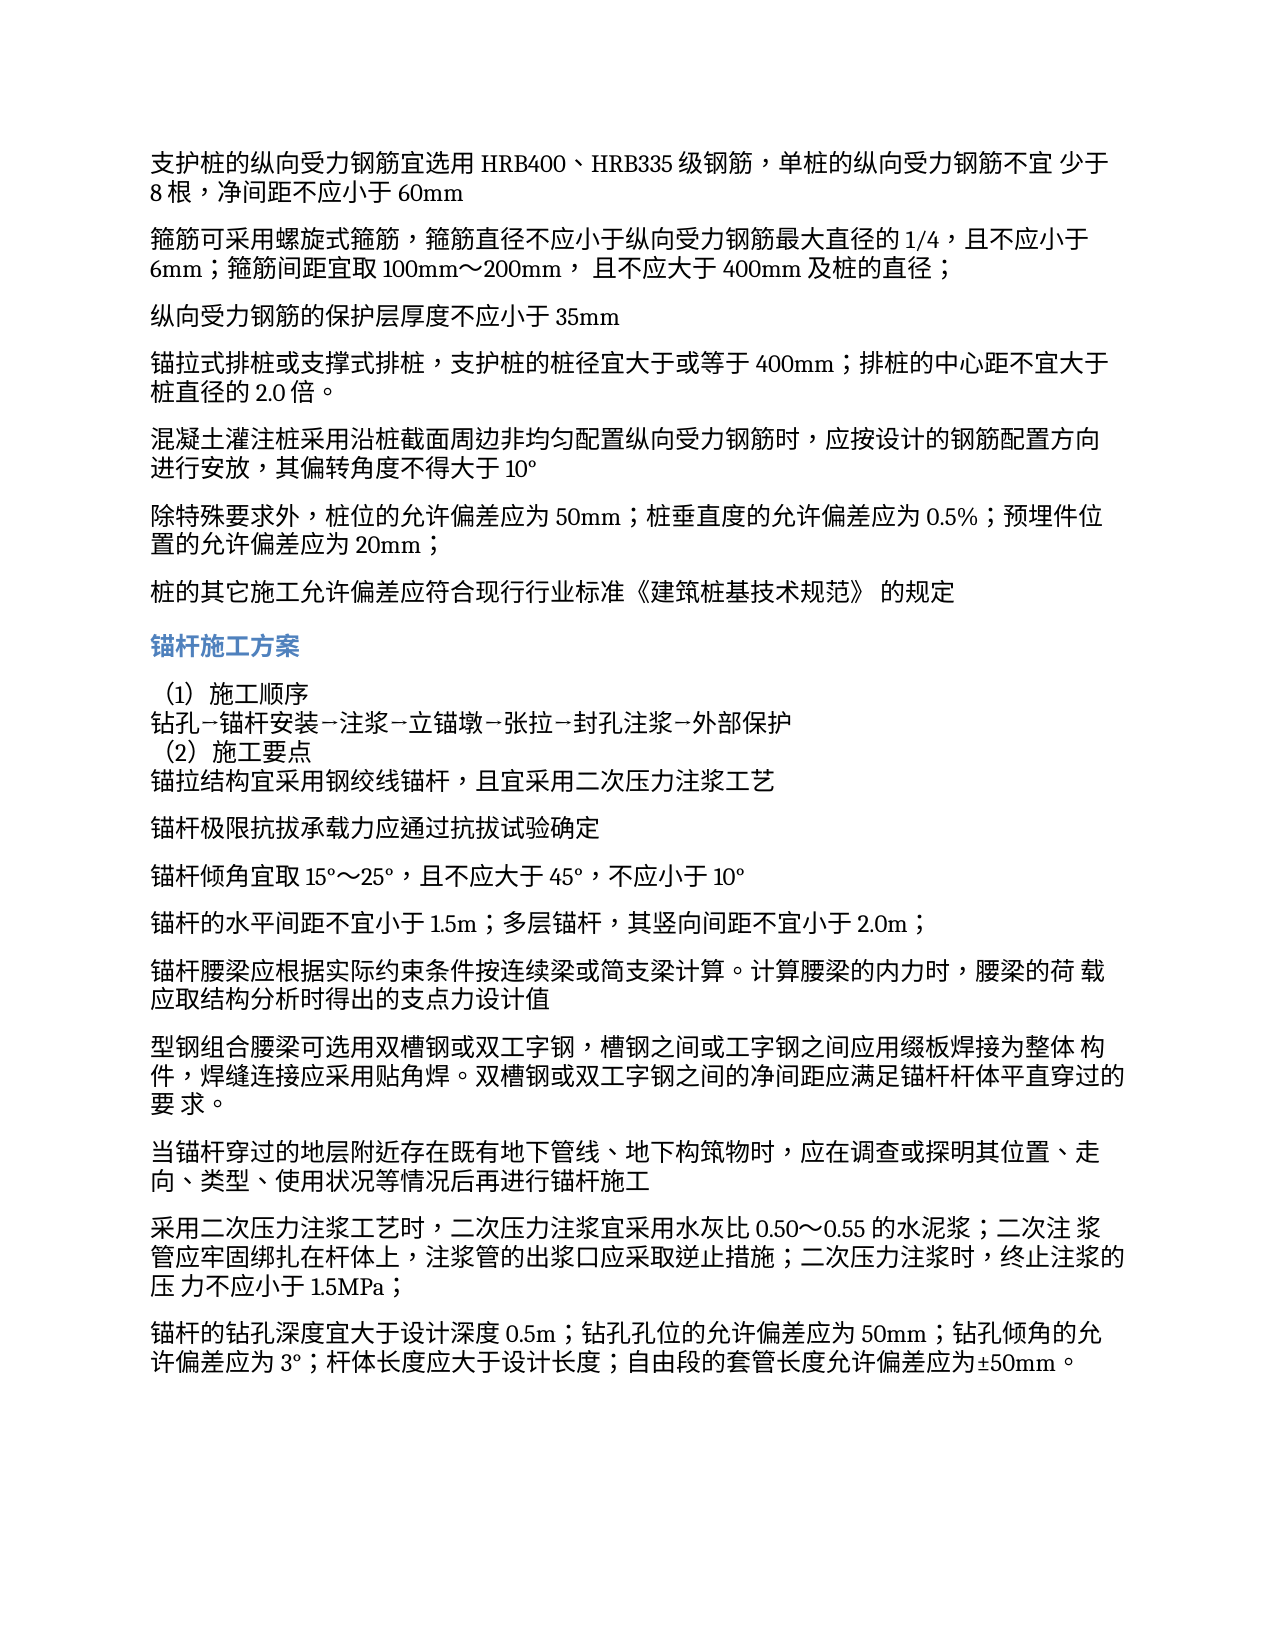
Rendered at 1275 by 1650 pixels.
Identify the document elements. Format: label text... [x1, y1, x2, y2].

text 锚杆的水平间距不宜小于 1.5m；多层锚杆，其竖向间距不宜小于 2.0m； [150, 910, 1125, 939]
text 采用二次压力注浆工艺时，二次压力注浆宜采用水灰比 0.50～0.55 的水泥浆；二次注 浆管应牢固绑扎在杆体上，注浆管的出浆口应采取逆止措施；二次压力注浆时，终止注浆的压 力不应小于 1.5MPa； [150, 1215, 1125, 1301]
text 除特殊要求外，桩位的允许偏差应为 50mm；桩垂直度的允许偏差应为 0.5%；预埋件位置的允许偏差应为 20mm； [150, 502, 1125, 560]
text 型钢组合腰梁可选用双槽钢或双工字钢，槽钢之间或工字钢之间应用缀板焊接为整体 构件，焊缝连接应采用贴角焊。双槽钢或双工字钢之间的净间距应满足锚杆杆体平直穿过的要 求。 [150, 1034, 1125, 1120]
text 锚杆腰梁应根据实际约束条件按连续梁或简支梁计算。计算腰梁的内力时，腰梁的荷 载应取结构分析时得出的支点力设计值 [150, 957, 1125, 1015]
text （1）施工顺序 钻孔→锚杆安装→注浆→立锚墩→张拉→封孔注浆→外部保护 （2）施工要点 锚拉结构宜采用钢绞线锚杆，且宜采用二次压力注浆工艺 [150, 681, 1125, 796]
text 支护桩的纵向受力钢筋宜选用 HRB400、HRB335 级钢筋，单桩的纵向受力钢筋不宜 少于 8 根，净间距不应小于 60mm [150, 150, 1125, 207]
text 锚拉式排桩或支撑式排桩，支护桩的桩径宜大于或等于 400mm；排桩的中心距不宜大于桩直径的 2.0倍。 [150, 350, 1125, 407]
text 锚杆的钻孔深度宜大于设计深度 0.5m；钻孔孔位的允许偏差应为 50mm；钻孔倾角的允许偏差应为 3°；杆体长度应大于设计长度；自由段的套管长度允许偏差应为±50mm。 [150, 1320, 1125, 1377]
text 桩的其它施工允许偏差应符合现行行业标准《建筑桩基技术规范》 的规定 [150, 579, 1125, 607]
subtitle 锚杆施工方案 [150, 628, 1125, 662]
text 当锚杆穿过的地层附近存在既有地下管线、地下构筑物时，应在调查或探明其位置、走 向、类型、使用状况等情况后再进行锚杆施工 [150, 1139, 1125, 1196]
text 箍筋可采用螺旋式箍筋，箍筋直径不应小于纵向受力钢筋最大直径的 1/4，且不应小于 6mm；箍筋间距宜取 100mm～200mm， 且不应大于 400mm 及桩的直径； [150, 226, 1125, 284]
text 混凝土灌注桩采用沿桩截面周边非均匀配置纵向受力钢筋时，应按设计的钢筋配置方向 进行安放，其偏转角度不得大于 10° [150, 426, 1125, 484]
text 纵向受力钢筋的保护层厚度不应小于 35mm [150, 302, 1125, 331]
text 锚杆极限抗拔承载力应通过抗拔试验确定 [150, 815, 1125, 844]
text 锚杆倾角宜取 15°～25°，且不应大于 45°，不应小于 10° [150, 862, 1125, 891]
